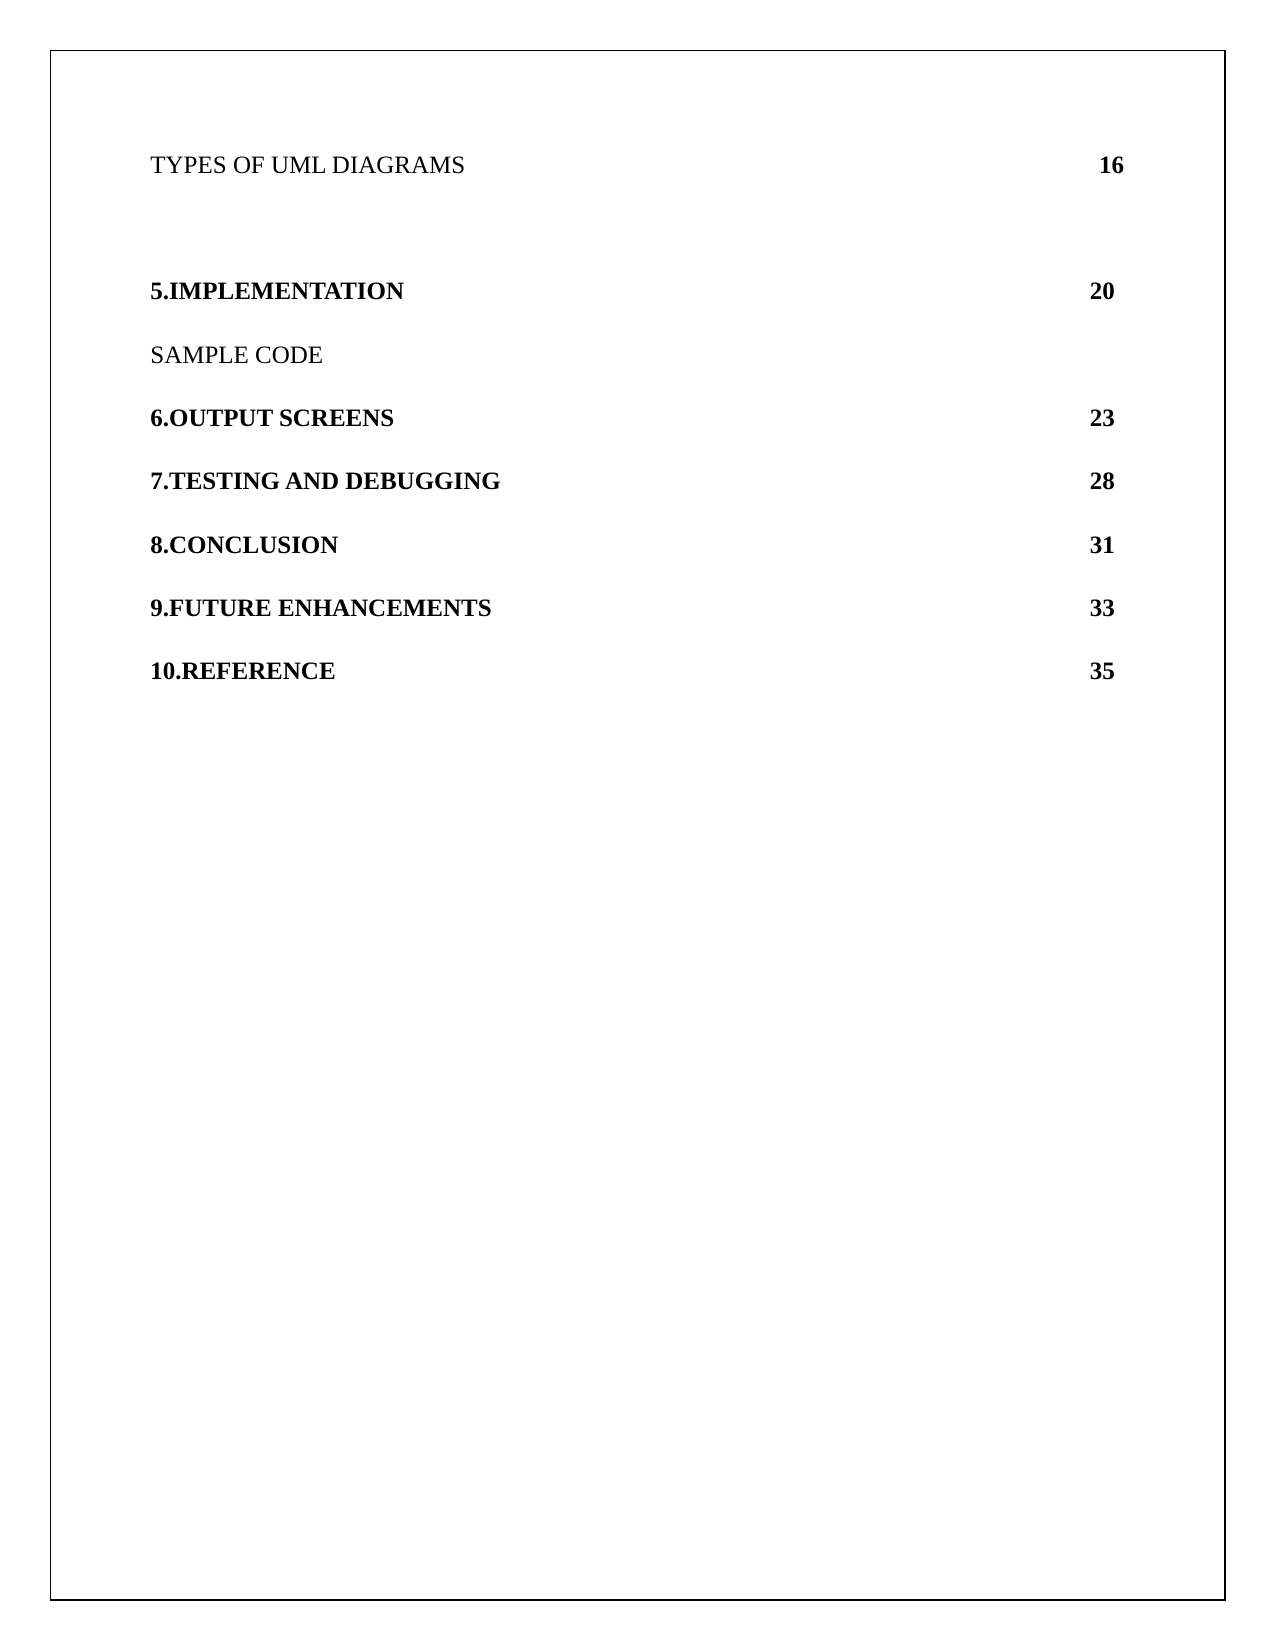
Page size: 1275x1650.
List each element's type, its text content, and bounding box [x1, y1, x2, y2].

text SAMPLE CODE [150, 340, 1136, 368]
text 7.TESTING AND DEBUGGING 28 [150, 466, 1136, 495]
text 10.REFERENCE 35 [150, 656, 1136, 685]
text 6.OUTPUT SCREENS 23 [150, 403, 1136, 432]
text 5.IMPLEMENTATION 20 [150, 276, 1136, 305]
text TYPES OF UML DIAGRAMS 16 [150, 150, 1136, 179]
text 9.FUTURE ENHANCEMENTS 33 [150, 593, 1136, 622]
text 8.CONCLUSION 31 [150, 530, 1136, 558]
